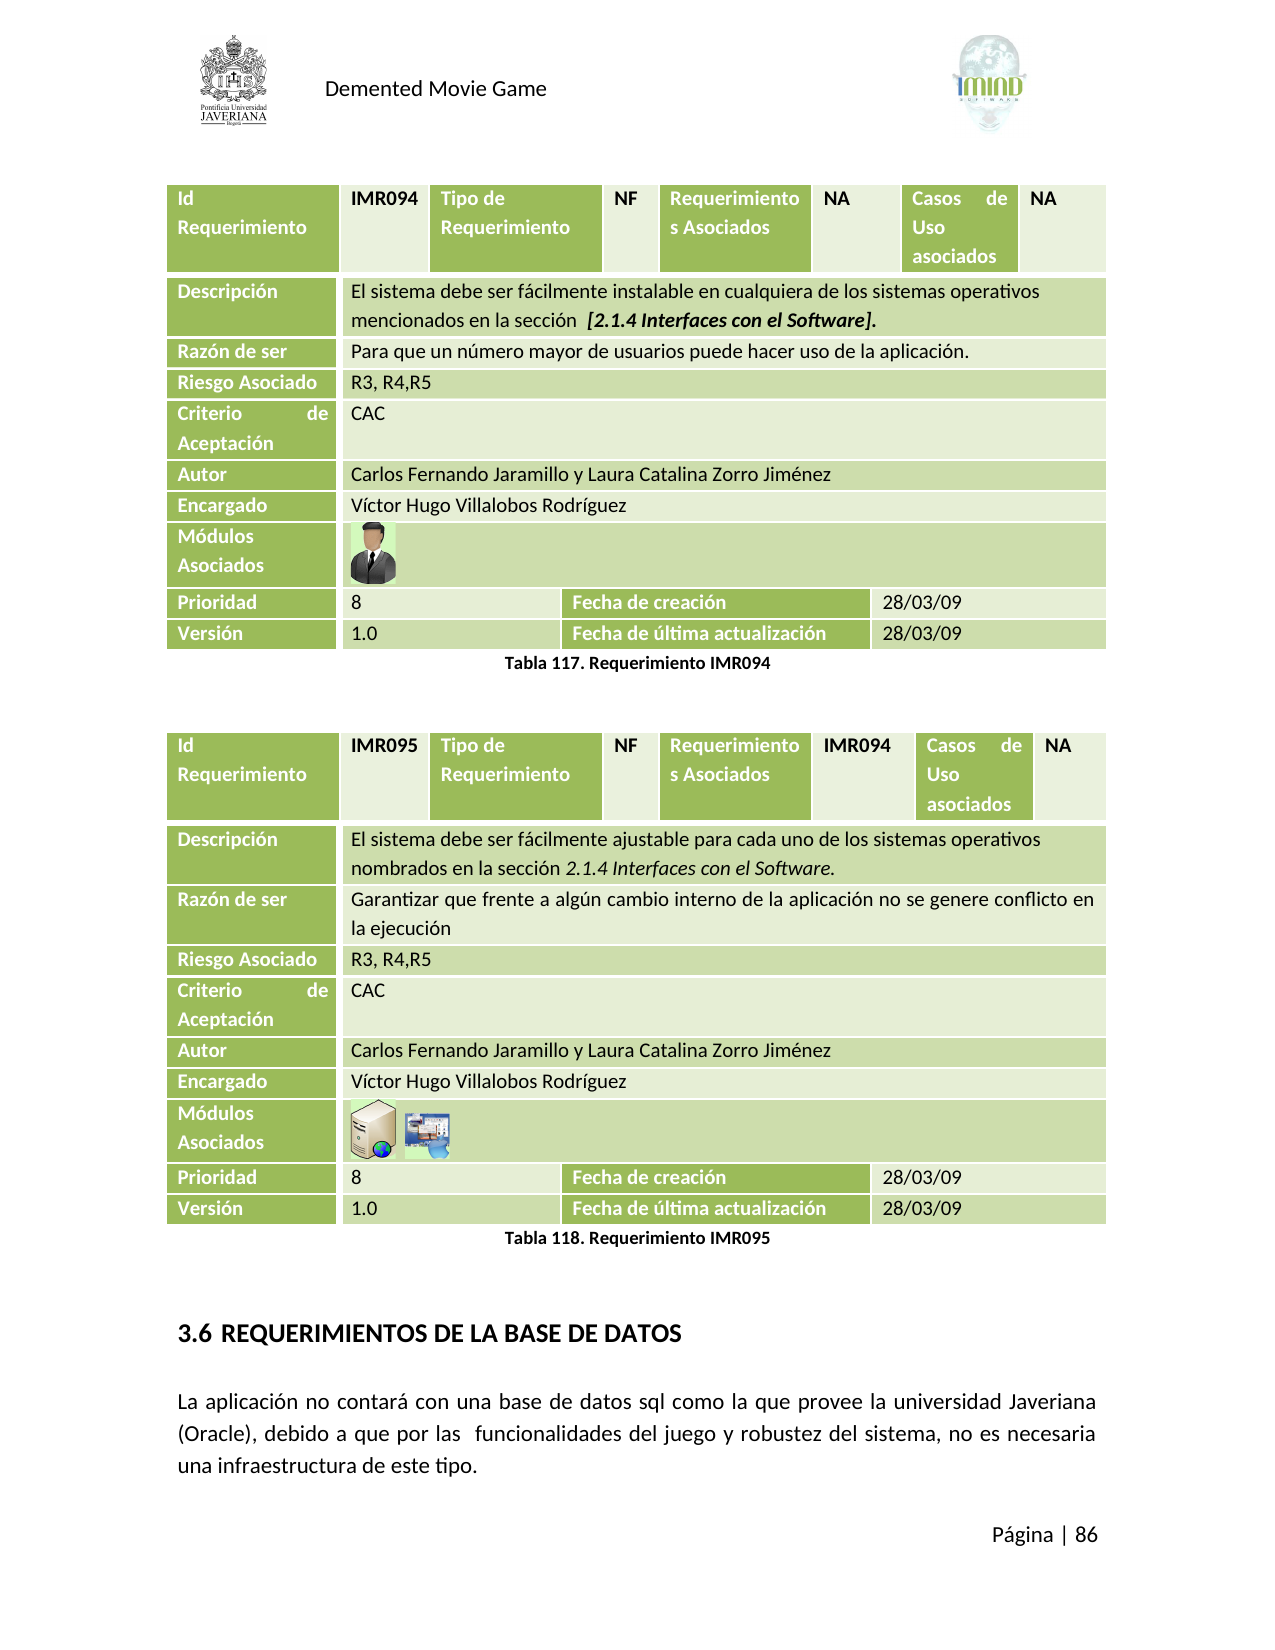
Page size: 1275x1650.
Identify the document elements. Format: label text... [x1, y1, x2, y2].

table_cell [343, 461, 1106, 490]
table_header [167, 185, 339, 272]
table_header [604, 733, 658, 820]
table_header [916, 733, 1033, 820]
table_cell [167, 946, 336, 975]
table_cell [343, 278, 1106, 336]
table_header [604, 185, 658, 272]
text La aplicación no contará con una base de datos sql como la que provee la universidad Javeriana (Oracle), debido a que por las funcionalidades del juego y robustez del sistema, no es necesaria una infraestructura de este tipo. [177, 1387, 1098, 1479]
text Tabla 118. Requerimiento IMR095 [177, 1226, 1098, 1249]
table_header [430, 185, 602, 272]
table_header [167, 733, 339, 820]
picture [350, 522, 396, 584]
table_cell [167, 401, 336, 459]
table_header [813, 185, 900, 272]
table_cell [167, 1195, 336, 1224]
subtitle REQUERIMIENTOS DE LA BASE DE DATOS [177, 1317, 1098, 1350]
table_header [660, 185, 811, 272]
picture [350, 1099, 396, 1159]
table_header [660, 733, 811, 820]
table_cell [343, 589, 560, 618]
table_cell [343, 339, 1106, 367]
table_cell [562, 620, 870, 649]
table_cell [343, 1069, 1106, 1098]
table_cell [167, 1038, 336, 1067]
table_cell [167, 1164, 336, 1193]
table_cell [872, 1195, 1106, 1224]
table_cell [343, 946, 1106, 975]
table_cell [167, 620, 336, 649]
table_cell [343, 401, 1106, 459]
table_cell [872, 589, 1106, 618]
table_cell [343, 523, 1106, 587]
picture [405, 1113, 450, 1159]
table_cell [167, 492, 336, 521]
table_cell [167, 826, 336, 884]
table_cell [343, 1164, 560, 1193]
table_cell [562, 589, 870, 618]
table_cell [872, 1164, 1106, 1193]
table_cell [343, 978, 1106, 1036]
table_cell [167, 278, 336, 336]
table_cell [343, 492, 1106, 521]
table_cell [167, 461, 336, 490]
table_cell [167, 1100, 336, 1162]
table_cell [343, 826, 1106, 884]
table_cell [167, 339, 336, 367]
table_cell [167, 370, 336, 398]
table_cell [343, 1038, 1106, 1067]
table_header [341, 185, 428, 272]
picture [951, 35, 1033, 138]
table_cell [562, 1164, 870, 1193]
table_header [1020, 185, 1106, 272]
picture [200, 35, 267, 126]
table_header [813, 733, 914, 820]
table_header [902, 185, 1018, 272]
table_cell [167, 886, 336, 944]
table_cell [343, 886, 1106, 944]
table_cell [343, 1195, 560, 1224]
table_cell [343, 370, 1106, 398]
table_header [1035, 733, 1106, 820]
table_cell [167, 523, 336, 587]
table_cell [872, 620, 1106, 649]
text Tabla 117. Requerimiento IMR094 [177, 651, 1098, 674]
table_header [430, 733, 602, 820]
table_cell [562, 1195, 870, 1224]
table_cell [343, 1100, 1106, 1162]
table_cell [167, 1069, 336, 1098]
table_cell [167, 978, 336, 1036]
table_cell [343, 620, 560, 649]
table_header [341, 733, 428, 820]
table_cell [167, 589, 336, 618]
